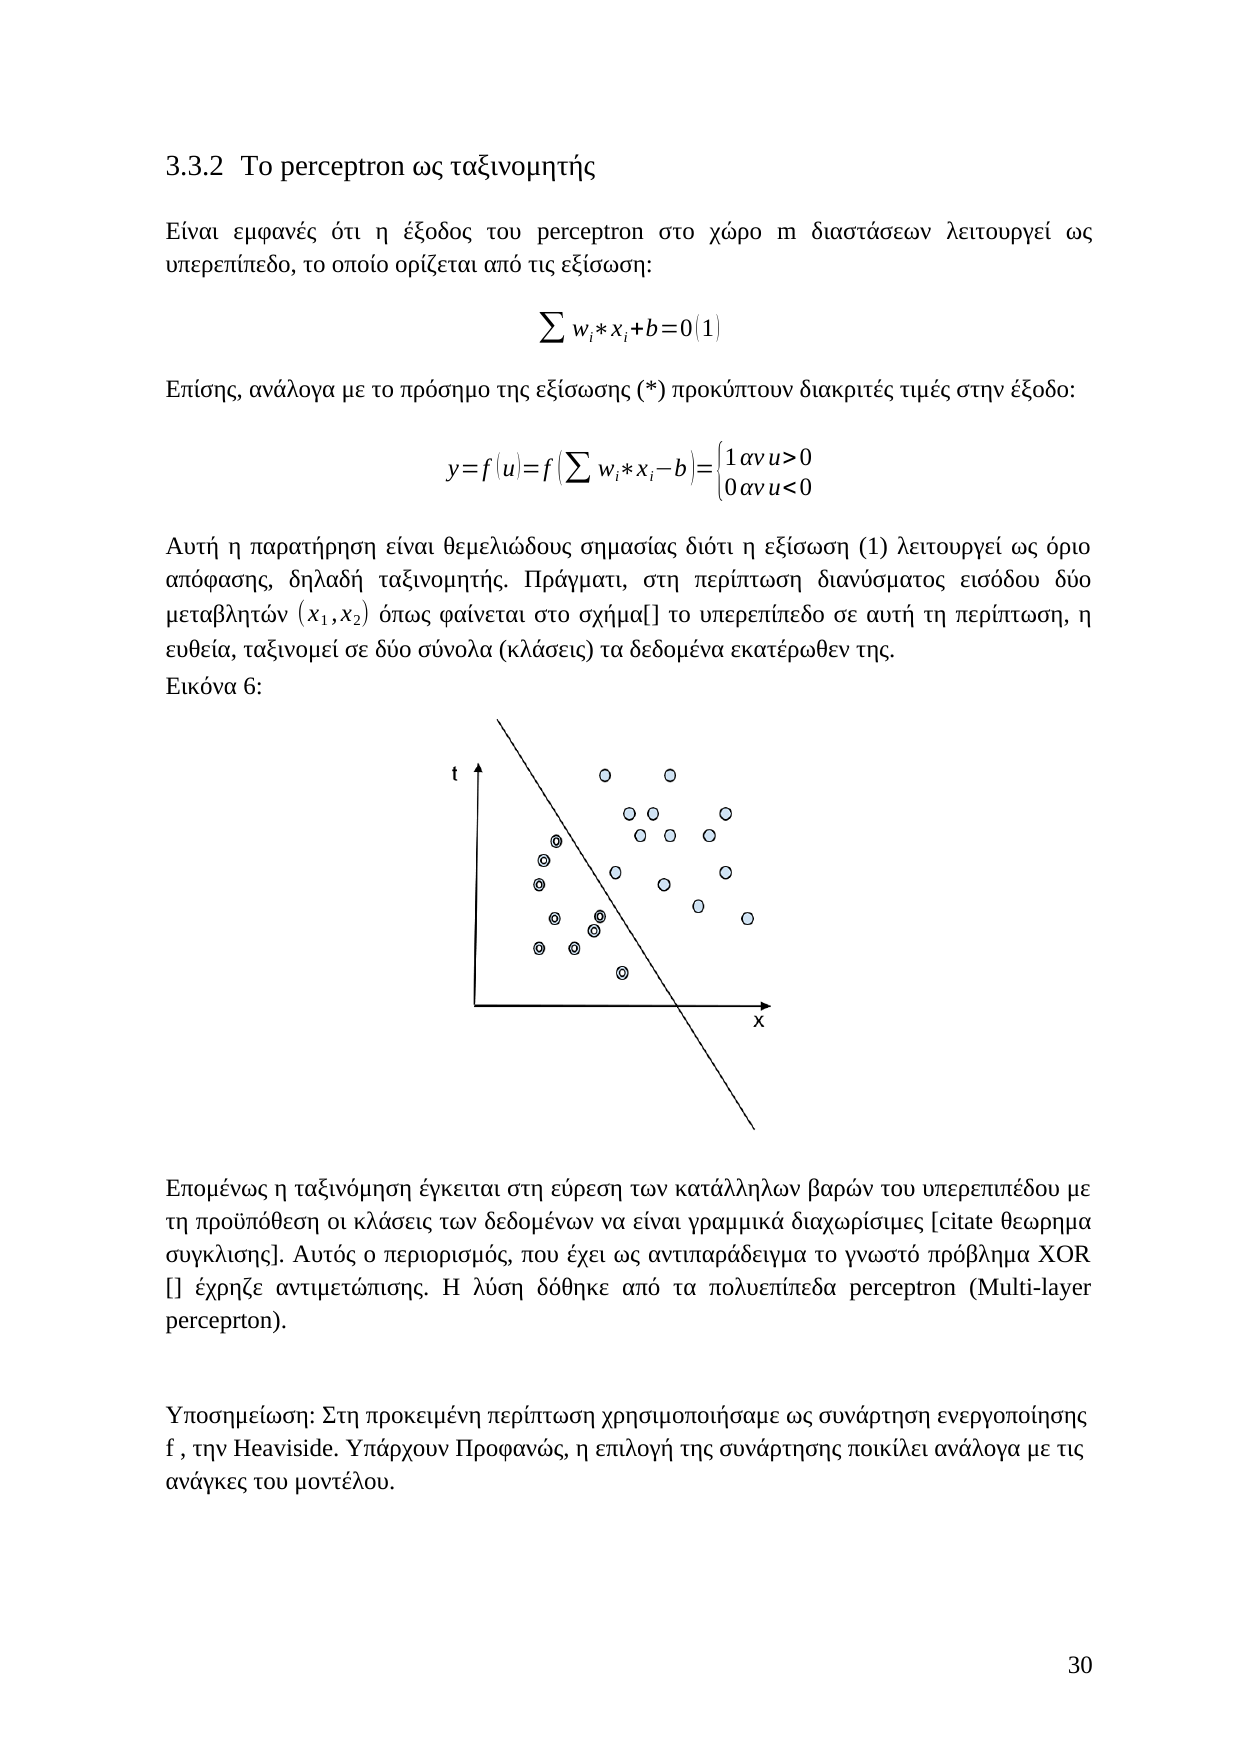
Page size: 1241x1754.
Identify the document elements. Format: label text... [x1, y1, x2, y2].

text Αυτή η παρατήρηση είναι θεμελιώδους σημασίας διότι η εξίσωση (1) λειτουργεί ως όριο απόφασης, δηλαδή ταξινομητής. Πράγματι, στη περίπτωση διανύσματος εισόδου δύο μεταβλητών όπως φαίνεται στο σχήμα[] το υπερεπίπεδο σε αυτή τη περίπτωση, η ευθεία, ταξινομεί σε δύο σύνολα (κλάσεις) τα δεδομένα εκατέρωθεν της. [165, 531, 1092, 662]
text Είναι εμφανές ότι η έξοδος του perceptron στο χώρο m διαστάσεων λειτουργεί ως υπερεπίπεδο, το οποίο ορίζεται από τις εξίσωση: [165, 216, 1092, 278]
text Επίσης, ανάλογα με το πρόσημο της εξίσωσης (*) προκύπτουν διακριτές τιμές στην έξοδο: [165, 374, 1092, 403]
text Εικόνα 6: [165, 671, 1092, 699]
subtitle 3.3.2 To perceptron ως ταξινομητής [165, 148, 1092, 181]
text Επομένως η ταξινόμηση έγκειται στη εύρεση των κατάλληλων βαρών του υπερεπιπέδου με τη προϋπόθεση οι κλάσεις των δεδομένων να είναι γραμμικά διαχωρίσιμες [citate θεωρημα συγκλισης]. Αυτός ο περιορισμός, που έχει ως αντιπαράδειγμα το γνωστό πρόβλημα XOR [] έχρηζε αντιμετώπισης. Η λύση δόθηκε από τα πολυεπίπεδα perceptron (Multi-layer perceprton). [165, 1173, 1092, 1334]
text Υποσημείωση: Στη προκειμένη περίπτωση χρησιμοποιήσαμε ως συνάρτηση ενεργοποίησης f , την Heaviside. Υπάρχουν Προφανώς, η επιλογή της συνάρτησης ποικίλει ανάλογα με τις ανάγκες του μοντέλου. [165, 1400, 1092, 1495]
picture [428, 713, 830, 1137]
